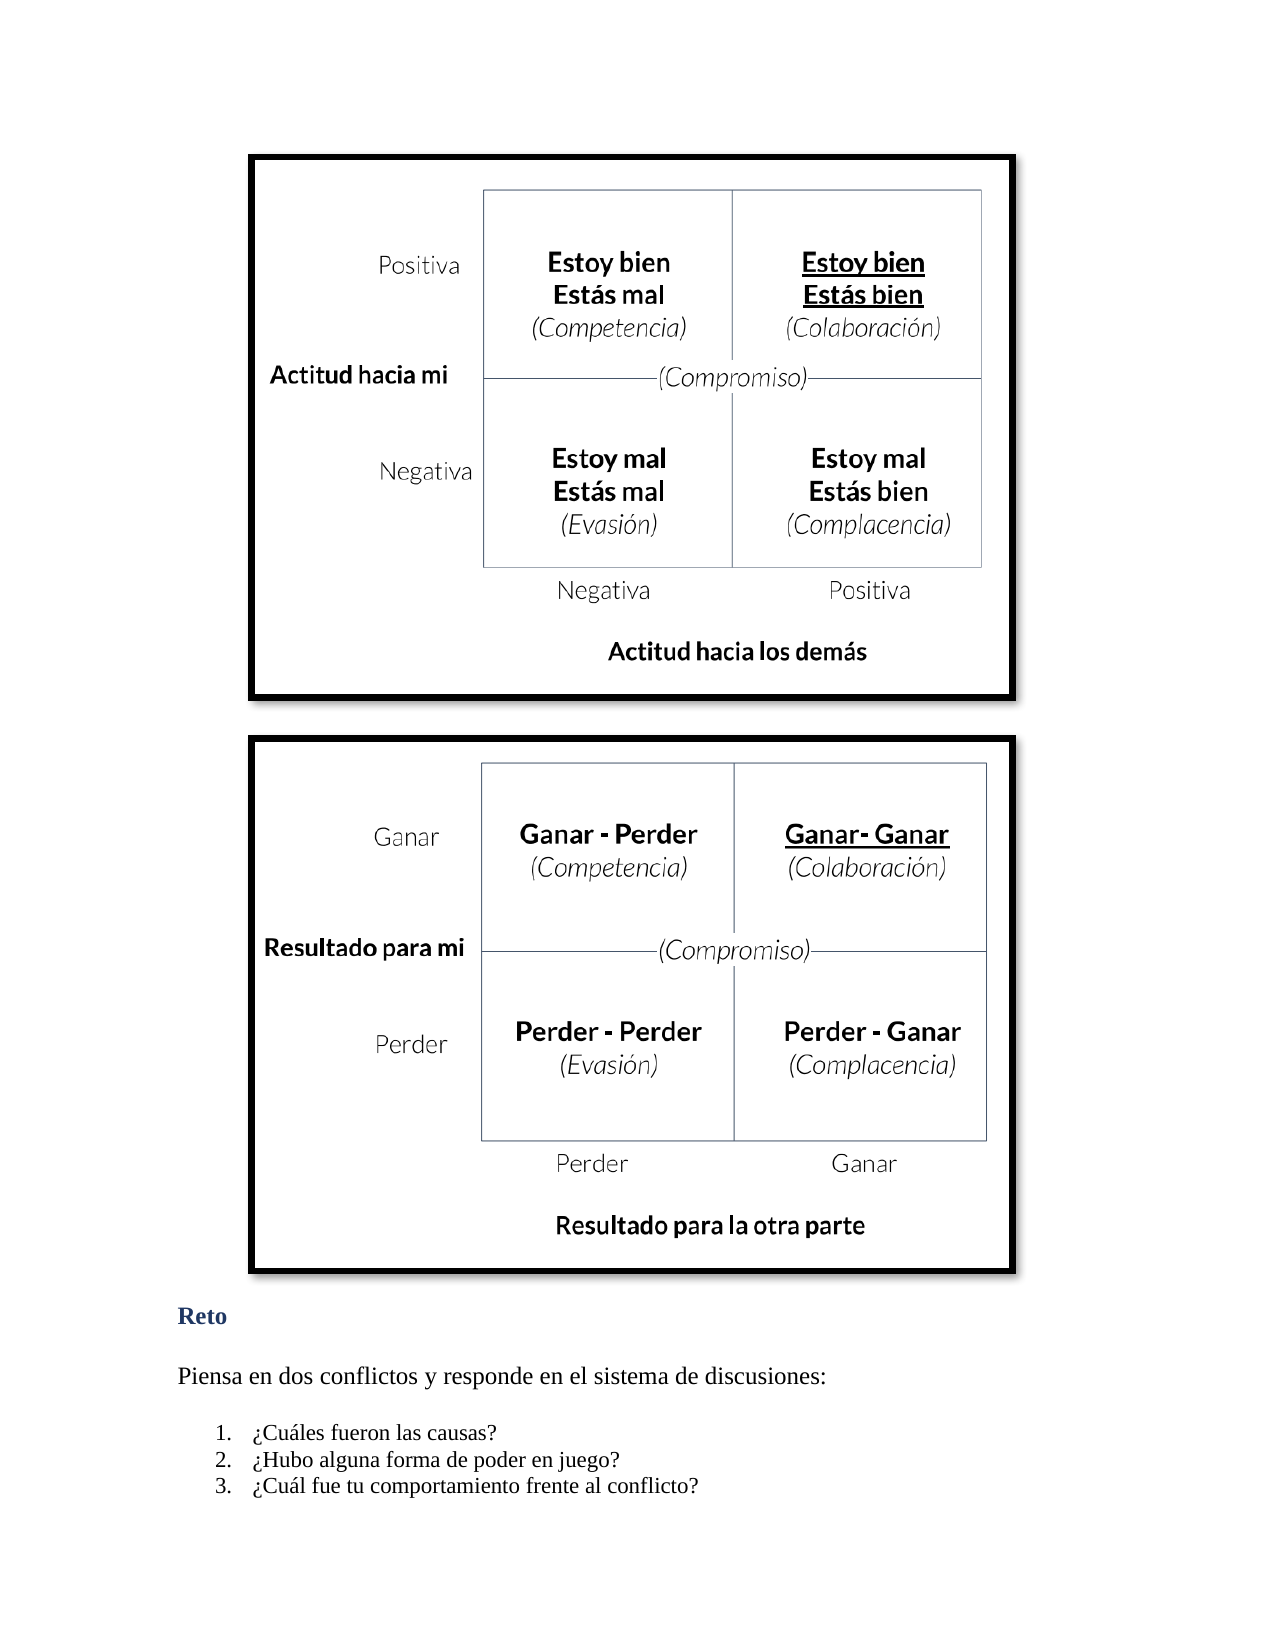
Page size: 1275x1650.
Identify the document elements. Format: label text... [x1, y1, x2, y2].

list ¿Cuál fue tu comportamiento frente al conflicto? [215, 1472, 1098, 1498]
text Piensa en dos conflictos y responde en el sistema de discusiones: [177, 1361, 1098, 1390]
list ¿Hubo alguna forma de poder en juego? [215, 1446, 1098, 1472]
picture [255, 160, 1009, 694]
list ¿Cuáles fueron las causas? [215, 1419, 1098, 1446]
subtitle Reto [177, 1301, 1098, 1330]
picture [255, 742, 1009, 1268]
